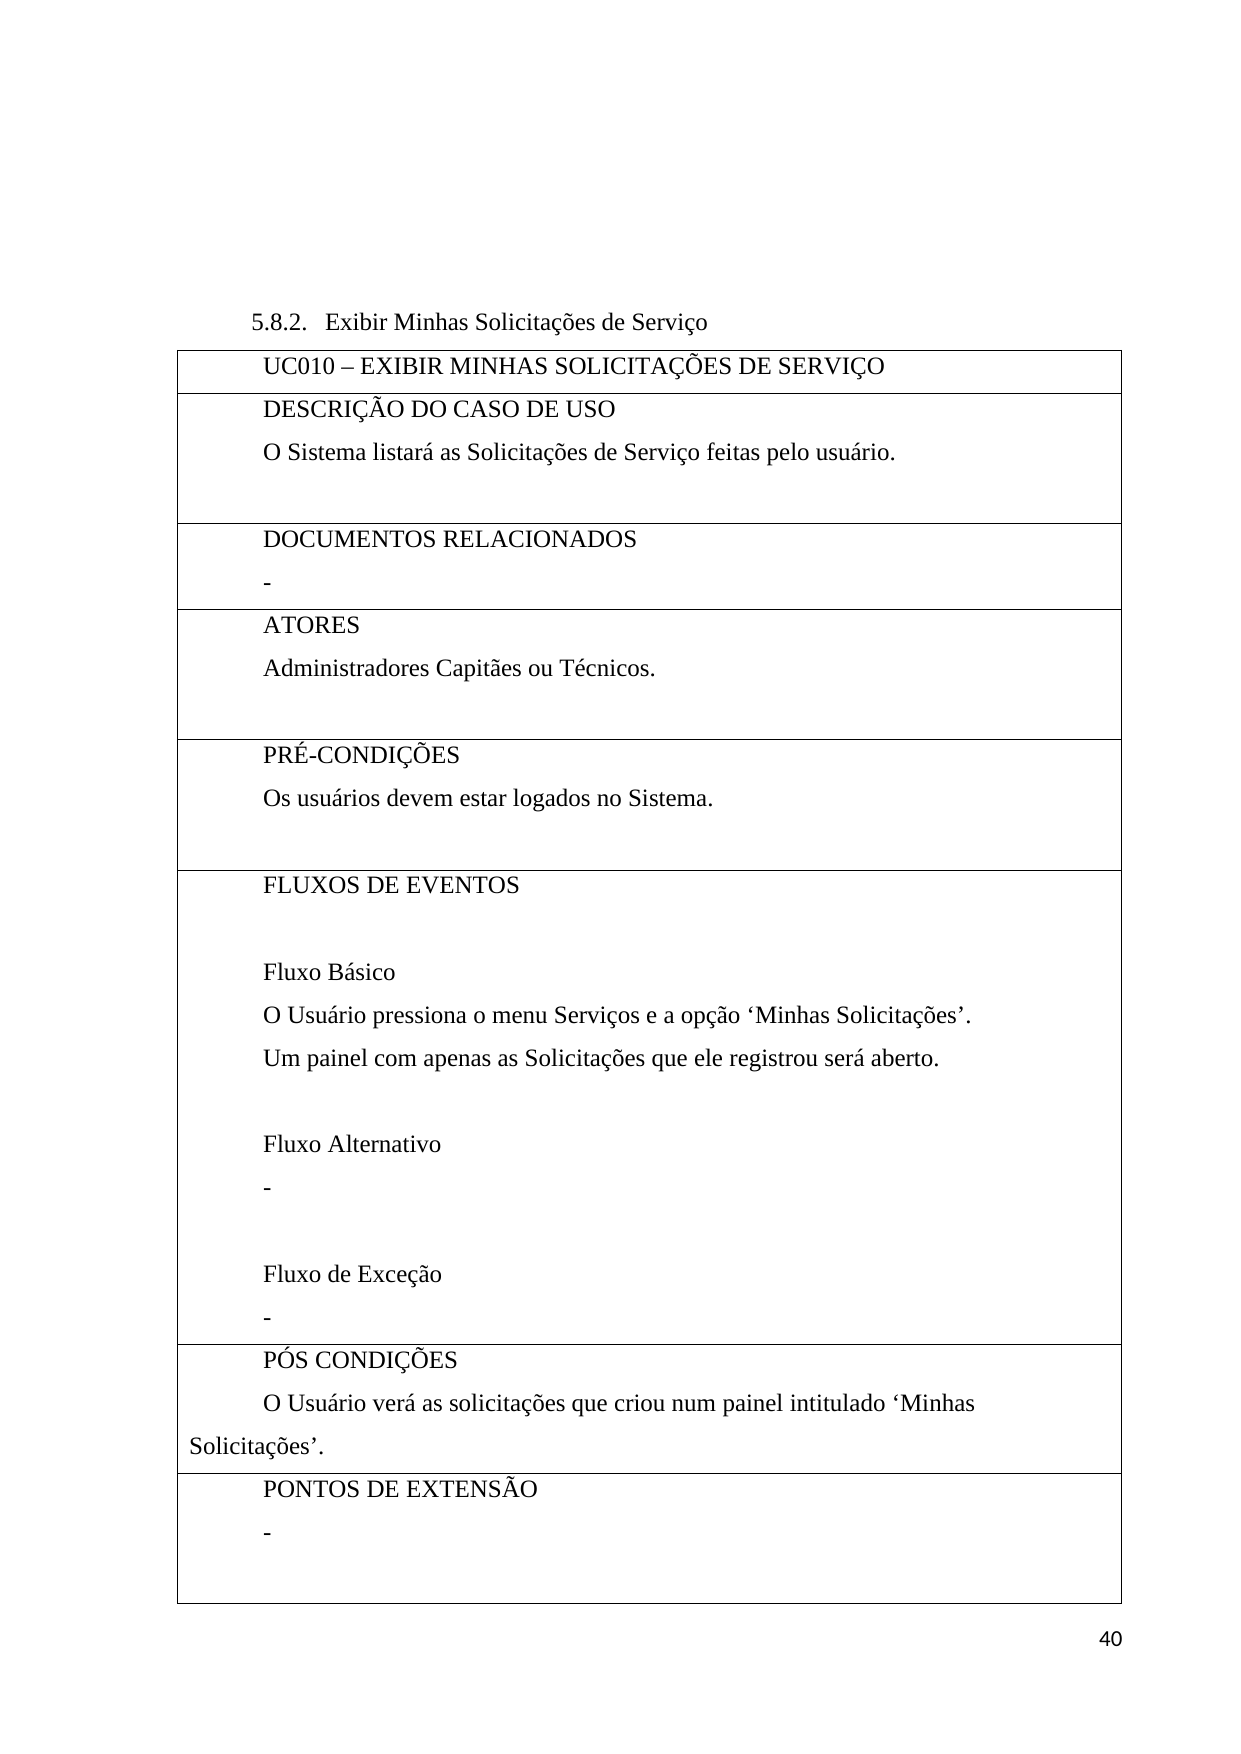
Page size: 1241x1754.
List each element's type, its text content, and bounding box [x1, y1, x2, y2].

table_cell PONTOS DE EXTENSÃO - [178, 1474, 1121, 1603]
table_cell DOCUMENTOS RELACIONADOS - [178, 524, 1121, 609]
table_cell PÓS CONDIÇÕES O Usuário verá as solicitações que criou num painel intitulado ‘Minhas Solicitações’. [178, 1345, 1121, 1473]
table_header UC010 – EXIBIR MINHAS SOLICITAÇÕES DE SERVIÇO [178, 351, 1121, 393]
table_cell FLUXOS DE EVENTOS Fluxo Básico O Usuário pressiona o menu Serviços e a opção ‘Minhas Solicitações’. Um painel com apenas as Solicitações que ele registrou será aberto. Fluxo Alternativo - Fluxo de Exceção - [178, 871, 1121, 1344]
list Exibir Minhas Solicitações de Serviço [177, 307, 1122, 335]
table_cell PRÉ-CONDIÇÕES Os usuários devem estar logados no Sistema. [178, 740, 1121, 869]
table_cell ATORES Administradores Capitães ou Técnicos. [178, 610, 1121, 739]
table_cell DESCRIÇÃO DO CASO DE USO O Sistema listará as Solicitações de Serviço feitas pelo usuário. [178, 394, 1121, 523]
